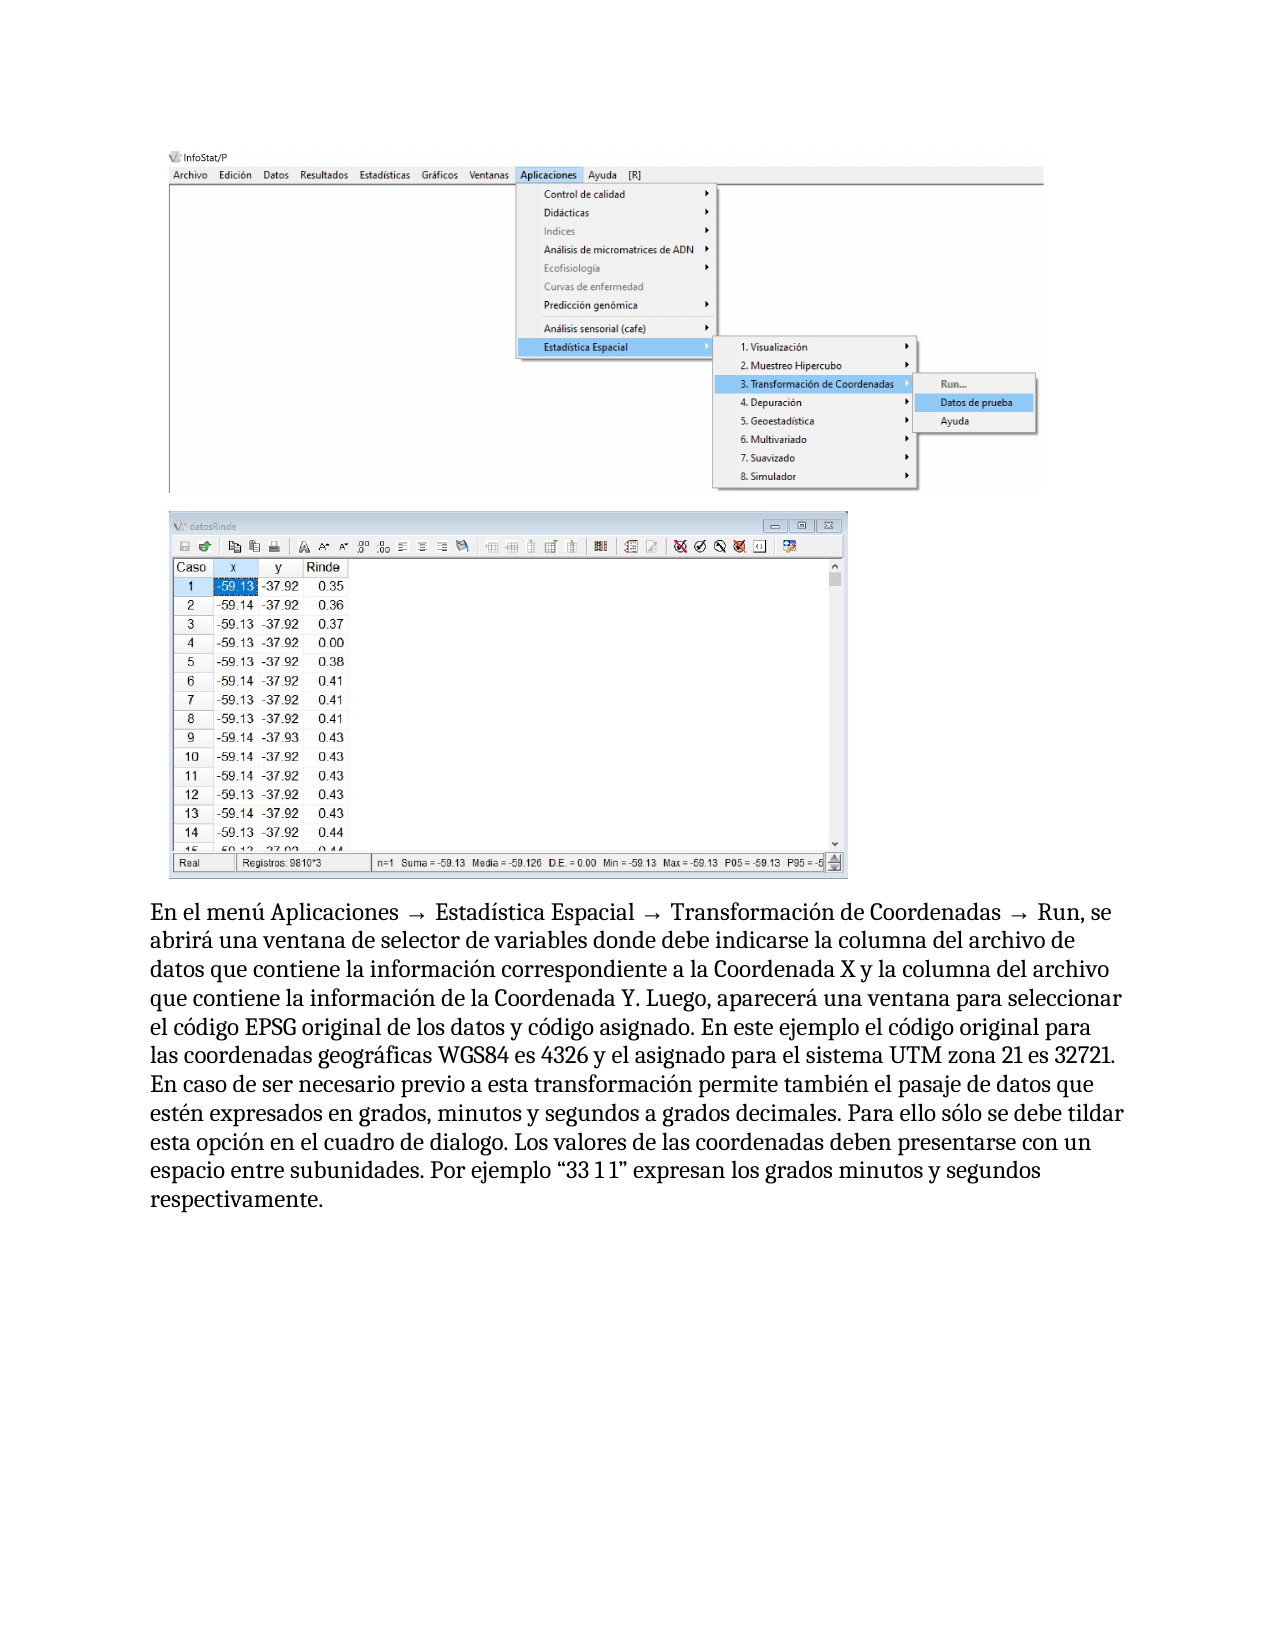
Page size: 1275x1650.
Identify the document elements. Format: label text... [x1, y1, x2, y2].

text En el menú Aplicaciones Estadística Espacial Transformación de Coordenadas Run, se abrirá una ventana de selector de variables donde debe indicarse la columna del archivo de datos que contiene la información correspondiente a la Coordenada X y la columna del archivo que contiene la información de la Coordenada Y. Luego, aparecerá una ventana para seleccionar el código EPSG original de los datos y código asignado. En este ejemplo el código original para las coordenadas geográficas WGS84 es 4326 y el asignado para el sistema UTM zona 21 es 32721. En caso de ser necesario previo a esta transformación permite también el pasaje de datos que estén expresados en grados, minutos y segundos a grados decimales. Para ello sólo se debe tildar esta opción en el cuadro de dialogo. Los valores de las coordenadas deben presentarse con un espacio entre subunidades. Por ejemplo “33 1 1” expresan los grados minutos y segundos respectivamente. [150, 897, 1125, 1214]
picture [168, 511, 848, 879]
picture [168, 150, 1044, 493]
